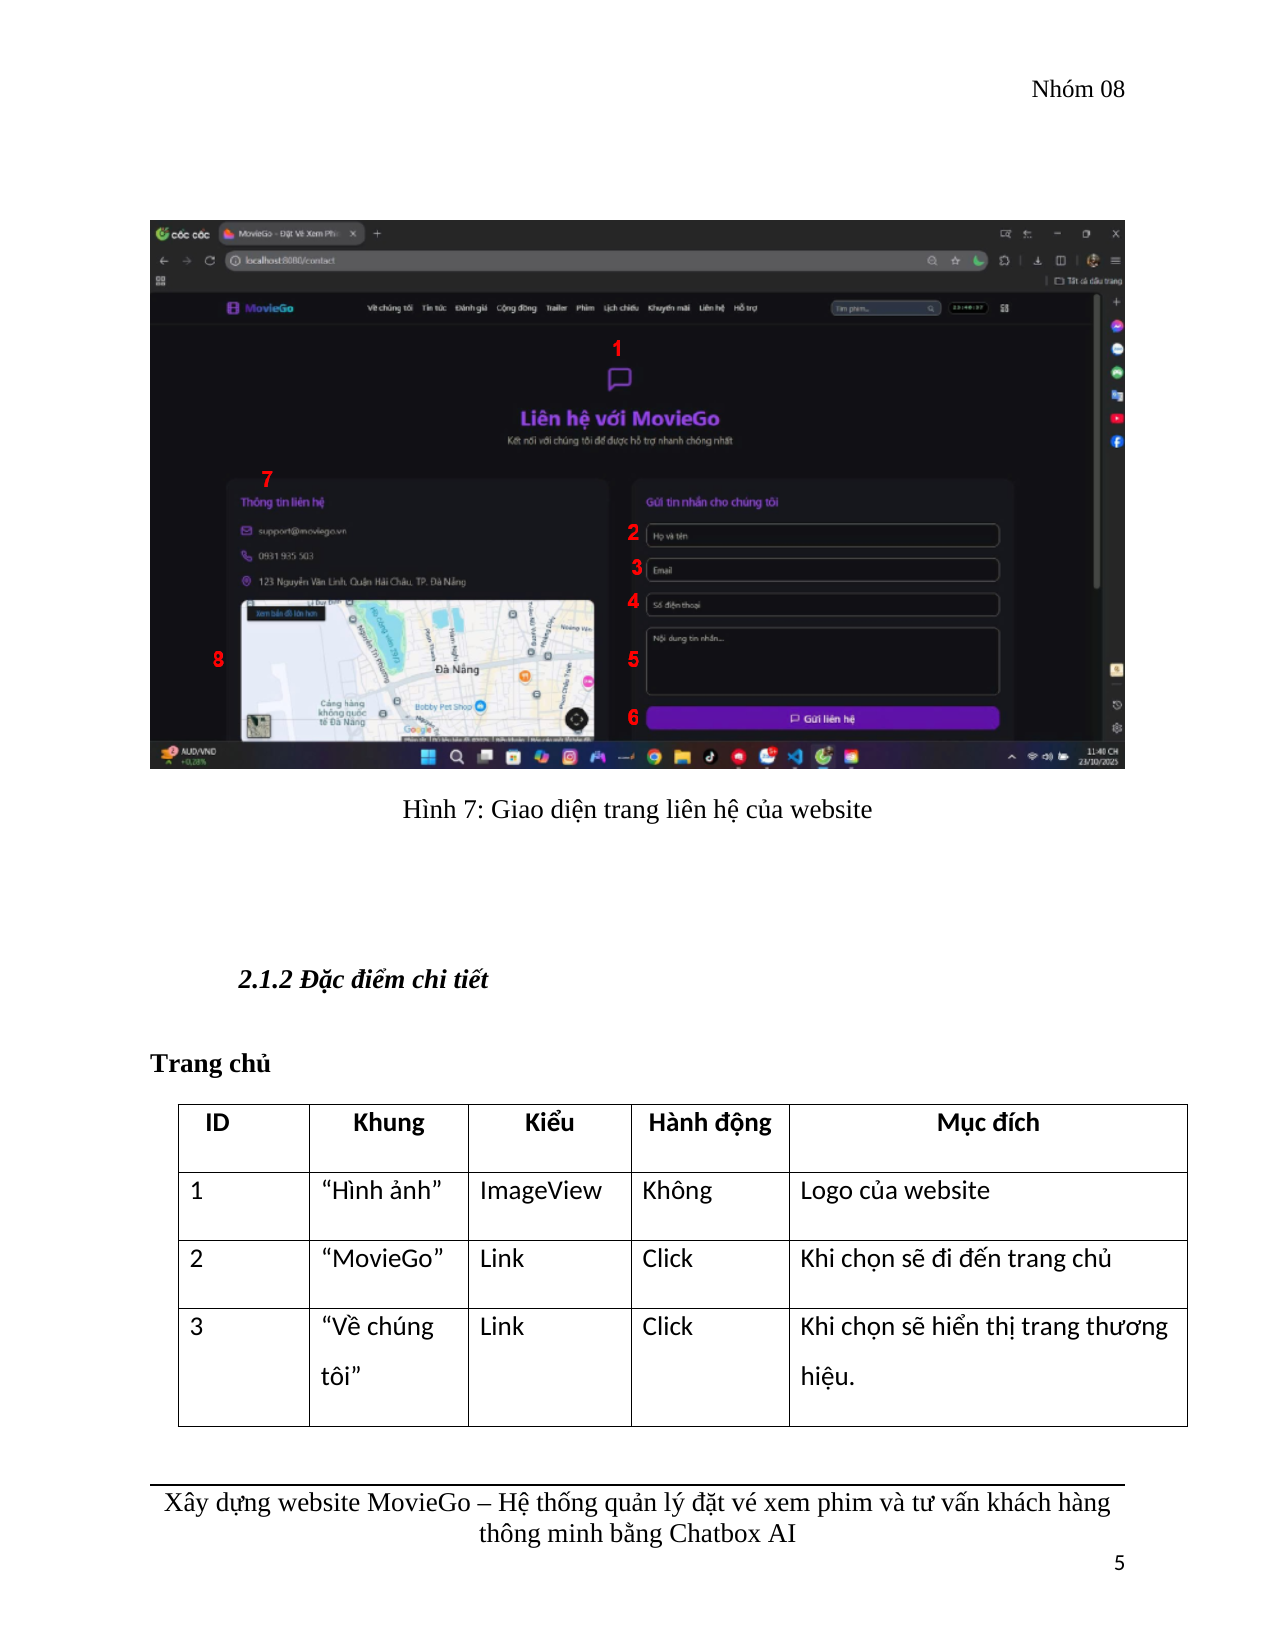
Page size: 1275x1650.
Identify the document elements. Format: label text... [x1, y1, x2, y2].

table_cell Click [632, 1309, 789, 1426]
table_header Khung [310, 1105, 468, 1172]
table_cell Logo của website [790, 1173, 1187, 1240]
table_header ID [179, 1105, 309, 1172]
subtitle 2.1.2 Đặc điểm chi tiết [150, 963, 1125, 994]
text Hình 7: Giao diện trang liên hệ của website [150, 794, 1125, 825]
table_header Kiểu [469, 1105, 631, 1172]
table_cell 3 [179, 1309, 309, 1426]
table_cell ImageView [469, 1173, 631, 1240]
table_cell Click [632, 1241, 789, 1308]
table_cell “MovieGo” [310, 1241, 468, 1308]
table_header Hành động [632, 1105, 789, 1172]
table_cell Khi chọn sẽ đi đến trang chủ [790, 1241, 1187, 1308]
table_cell “Về chúng tôi” [310, 1309, 468, 1426]
table_cell Khi chọn sẽ hiển thị trang thương hiệu. [790, 1309, 1187, 1426]
table_cell “Hình ảnh” [310, 1173, 468, 1240]
table_cell 1 [179, 1173, 309, 1240]
table_cell Không [632, 1173, 789, 1240]
text Trang chủ [150, 1047, 1125, 1079]
table_cell Link [469, 1241, 631, 1308]
table_header Mục đích [790, 1105, 1187, 1172]
table_cell 2 [179, 1241, 309, 1308]
table_cell Link [469, 1309, 631, 1426]
picture [150, 220, 1125, 769]
